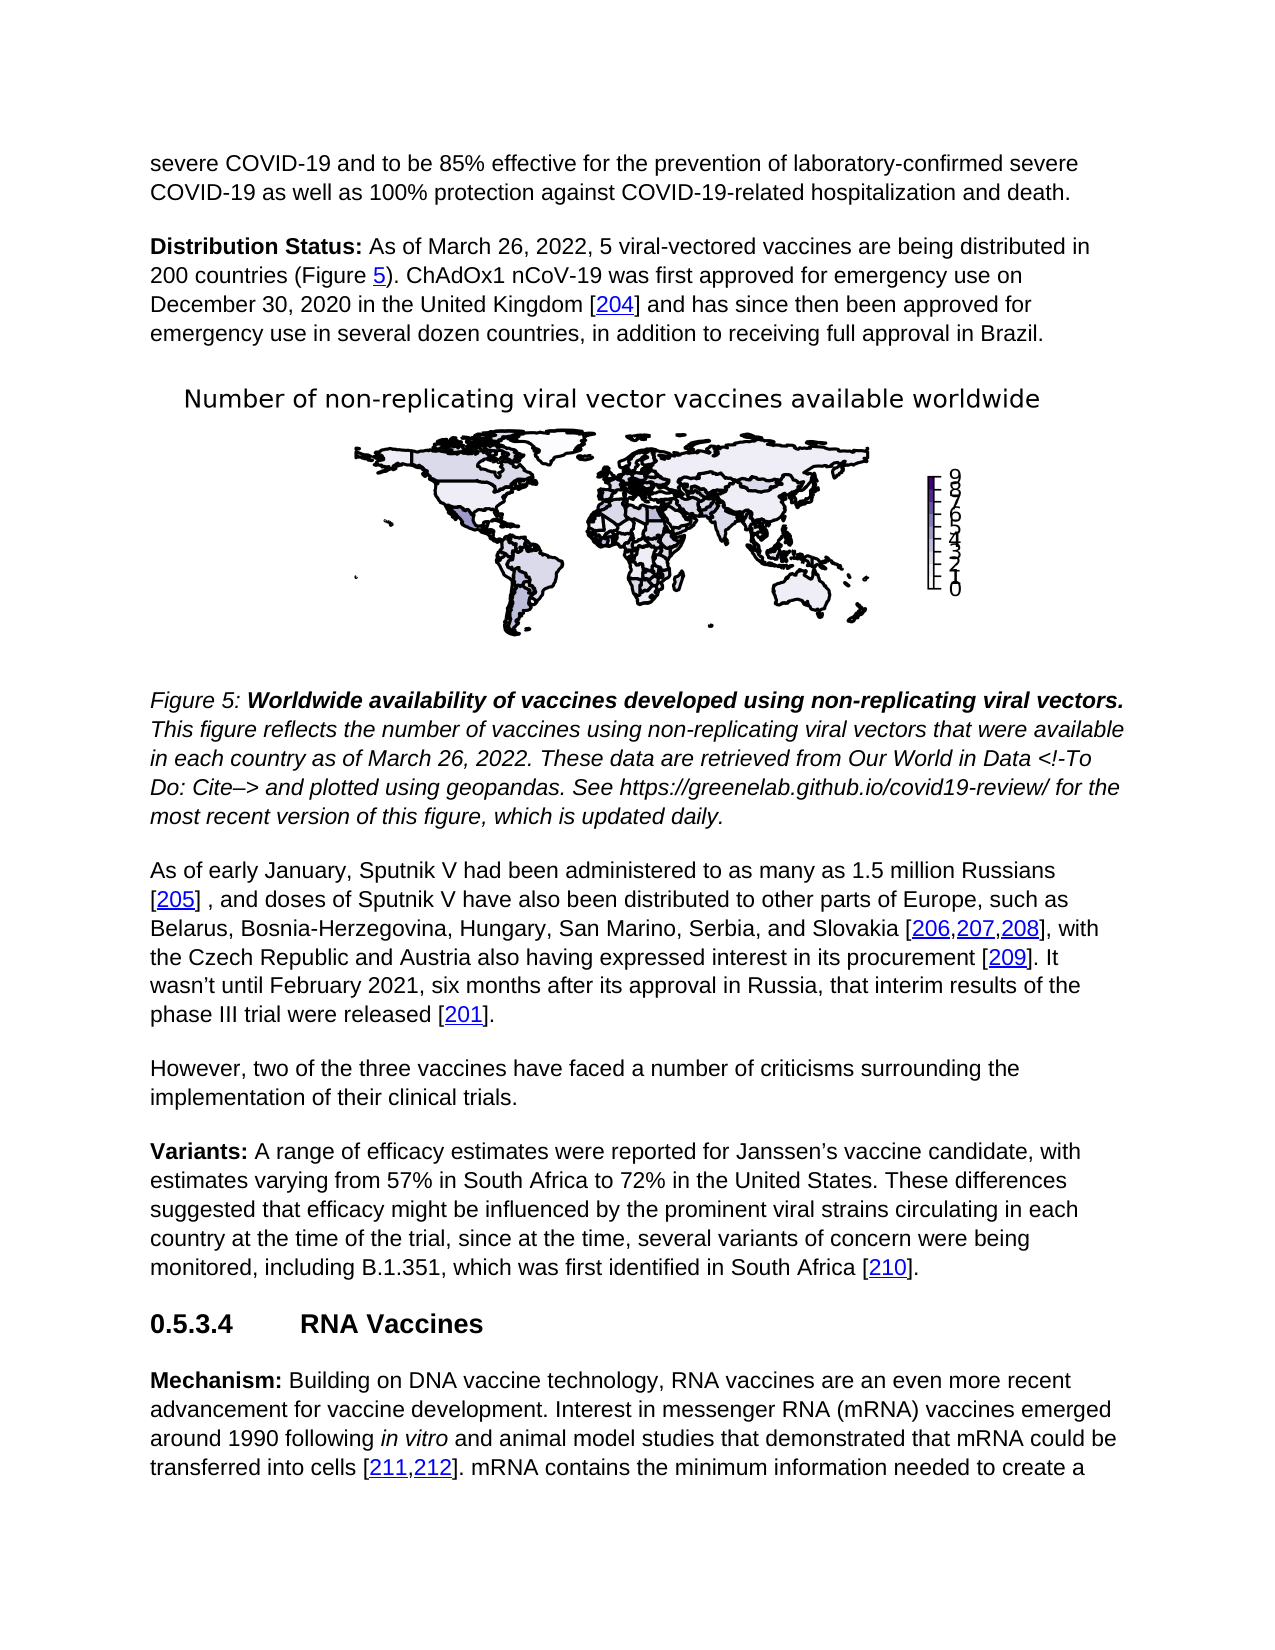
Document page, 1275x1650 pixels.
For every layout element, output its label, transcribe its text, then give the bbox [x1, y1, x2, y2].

text As of early January, Sputnik V had been administered to as many as 1.5 million Russians [205] , and doses of Sputnik V have also been distributed to other parts of Europe, such as Belarus, Bosnia-Herzegovina, Hungary, San Marino, Serbia, and Slovakia [206,207,208], with the Czech Republic and Austria also having expressed interest in its procurement [209]. It wasn’t until February 2021, six months after its approval in Russia, that interim results of the phase III trial were released [201]. [150, 857, 1125, 1028]
text Distribution Status: As of March 26, 2022, 5 viral-vectored vaccines are being distributed in 200 countries (Figure 5). ChAdOx1 nCoV-19 was first approved for emergency use on December 30, 2020 in the United Kingdom [204] and has since then been approved for emergency use in several dozen countries, in addition to receiving full approval in Brazil. [150, 233, 1125, 346]
text However, two of the three vaccines have faced a number of criticisms surrounding the implementation of their clinical trials. [150, 1055, 1125, 1111]
text Variants: A range of efficacy estimates were reported for Janssen’s vaccine candidate, with estimates varying from 57% in South Africa to 72% in the United States. These differences suggested that efficacy might be influenced by the prominent viral strains circulating in each country at the time of the trial, since at the time, several variants of concern were being monitored, including B.1.351, which was first identified in South Africa [210]. [150, 1138, 1125, 1281]
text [150, 150, 1125, 205]
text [150, 1367, 1125, 1481]
subtitle 0.5.3.4 RNA Vaccines [150, 1308, 1125, 1339]
picture [168, 373, 1055, 660]
text Figure 5: Worldwide availability of vaccines developed using non-replicating viral vectors. This figure reflects the number of vaccines using non-replicating viral vectors that were available in each country as of March 26, 2022. These data are retrieved from Our World in Data <!-To Do: Cite–> and plotted using geopandas. See https://greenelab.github.io/covid19-review/ for the most recent version of this figure, which is updated daily. [150, 687, 1125, 829]
